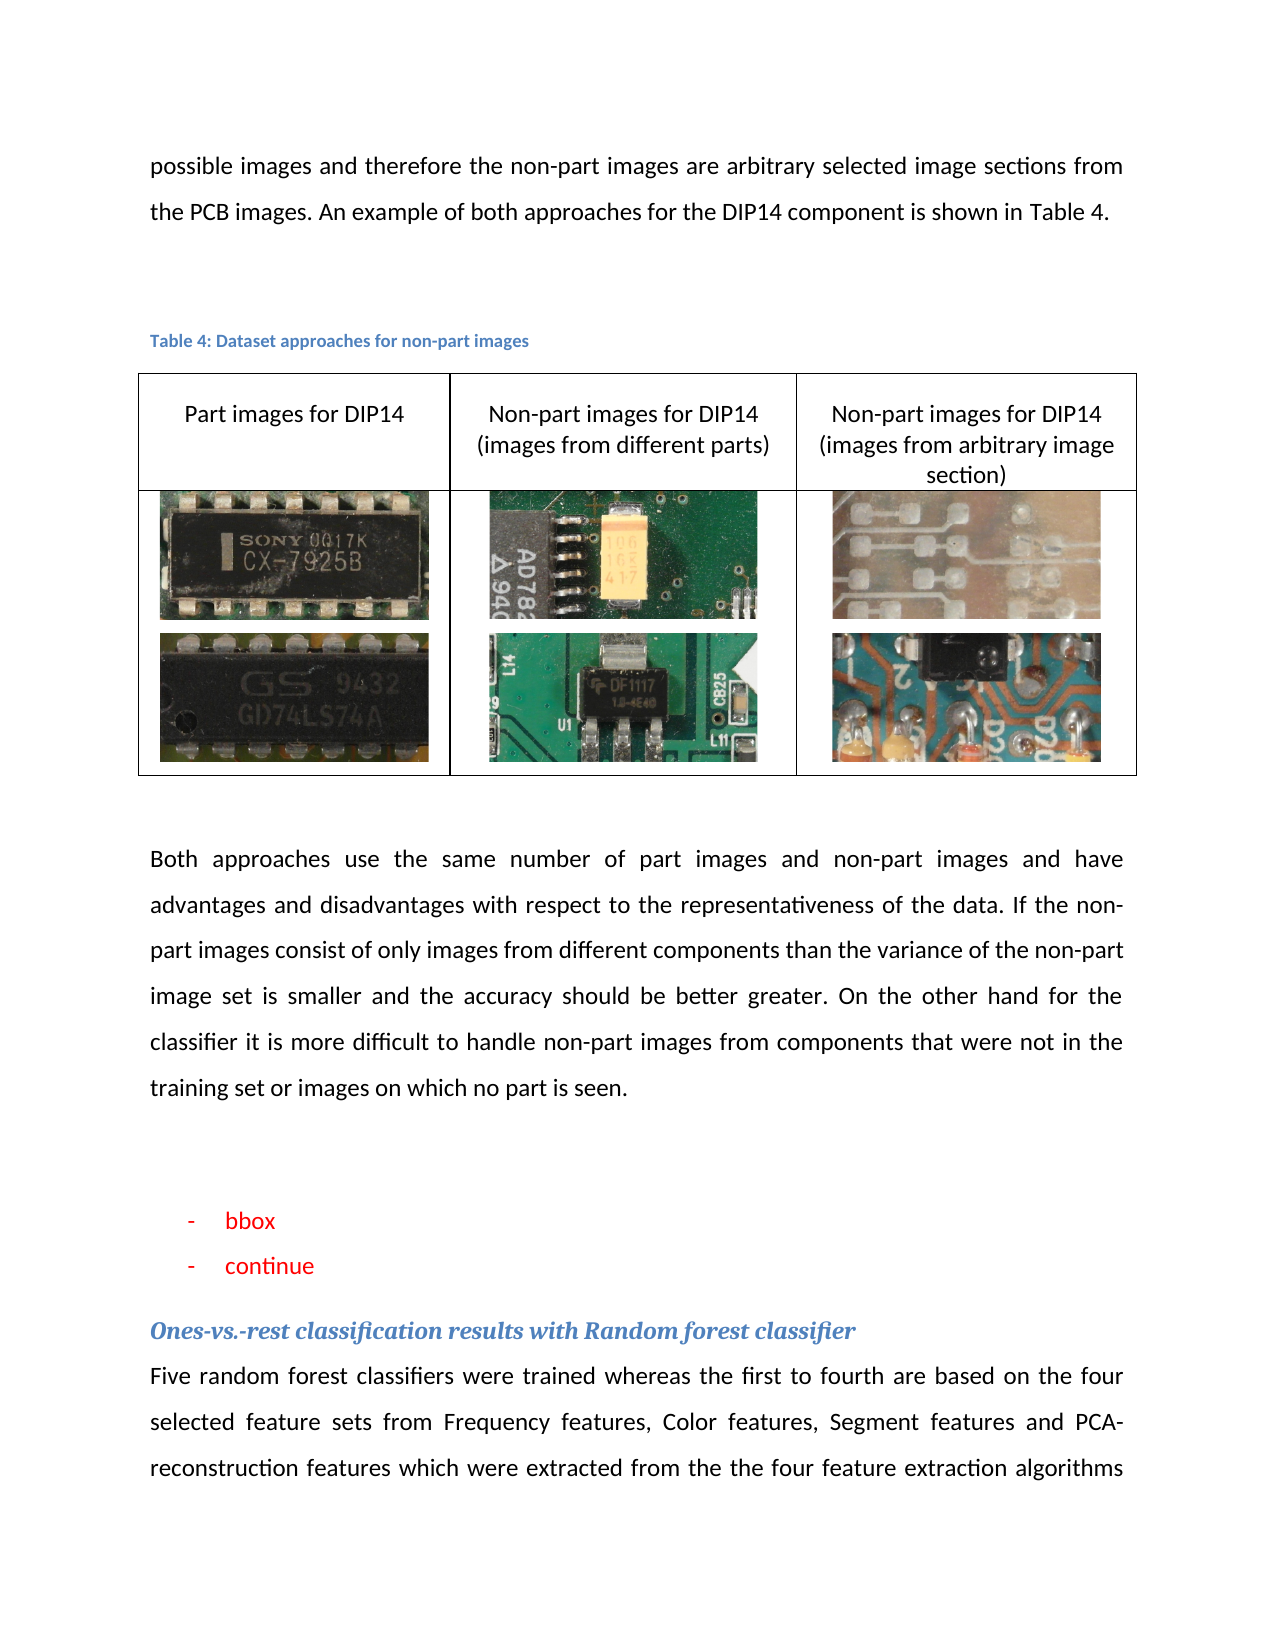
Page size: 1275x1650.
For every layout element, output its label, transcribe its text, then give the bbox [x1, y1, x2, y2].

table_header Non-part images for DIP14 (images from different parts) [451, 374, 796, 490]
table_cell [139, 634, 449, 775]
list bbox [187, 1205, 1125, 1235]
table_header Part images for DIP14 [139, 374, 449, 490]
subtitle Ones-vs.-rest classification results with Random forest classifier [150, 1317, 1125, 1346]
picture [160, 633, 429, 762]
table_cell [797, 634, 1136, 775]
table_header Non-part images for DIP14 (images from arbitrary image section) [797, 374, 1136, 490]
picture [832, 491, 1101, 619]
picture [489, 633, 758, 762]
picture [489, 491, 758, 619]
table_cell [139, 491, 449, 634]
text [150, 1360, 1125, 1482]
table_cell [451, 491, 796, 634]
list continue [187, 1251, 1125, 1281]
picture [832, 633, 1101, 762]
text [150, 150, 1125, 226]
table_cell [797, 491, 1136, 634]
picture [159, 491, 429, 620]
table_cell [451, 634, 796, 775]
text Both approaches use the same number of part images and non-part images and have advantages and disadvantages with respect to the representativeness of the data. If the non-part images consist of only images from different components than the variance of the non-part image set is smaller and the accuracy should be better greater. On the other hand for the classifier it is more difficult to handle non-part images from components that were not in the training set or images on which no part is seen. [150, 843, 1125, 1102]
